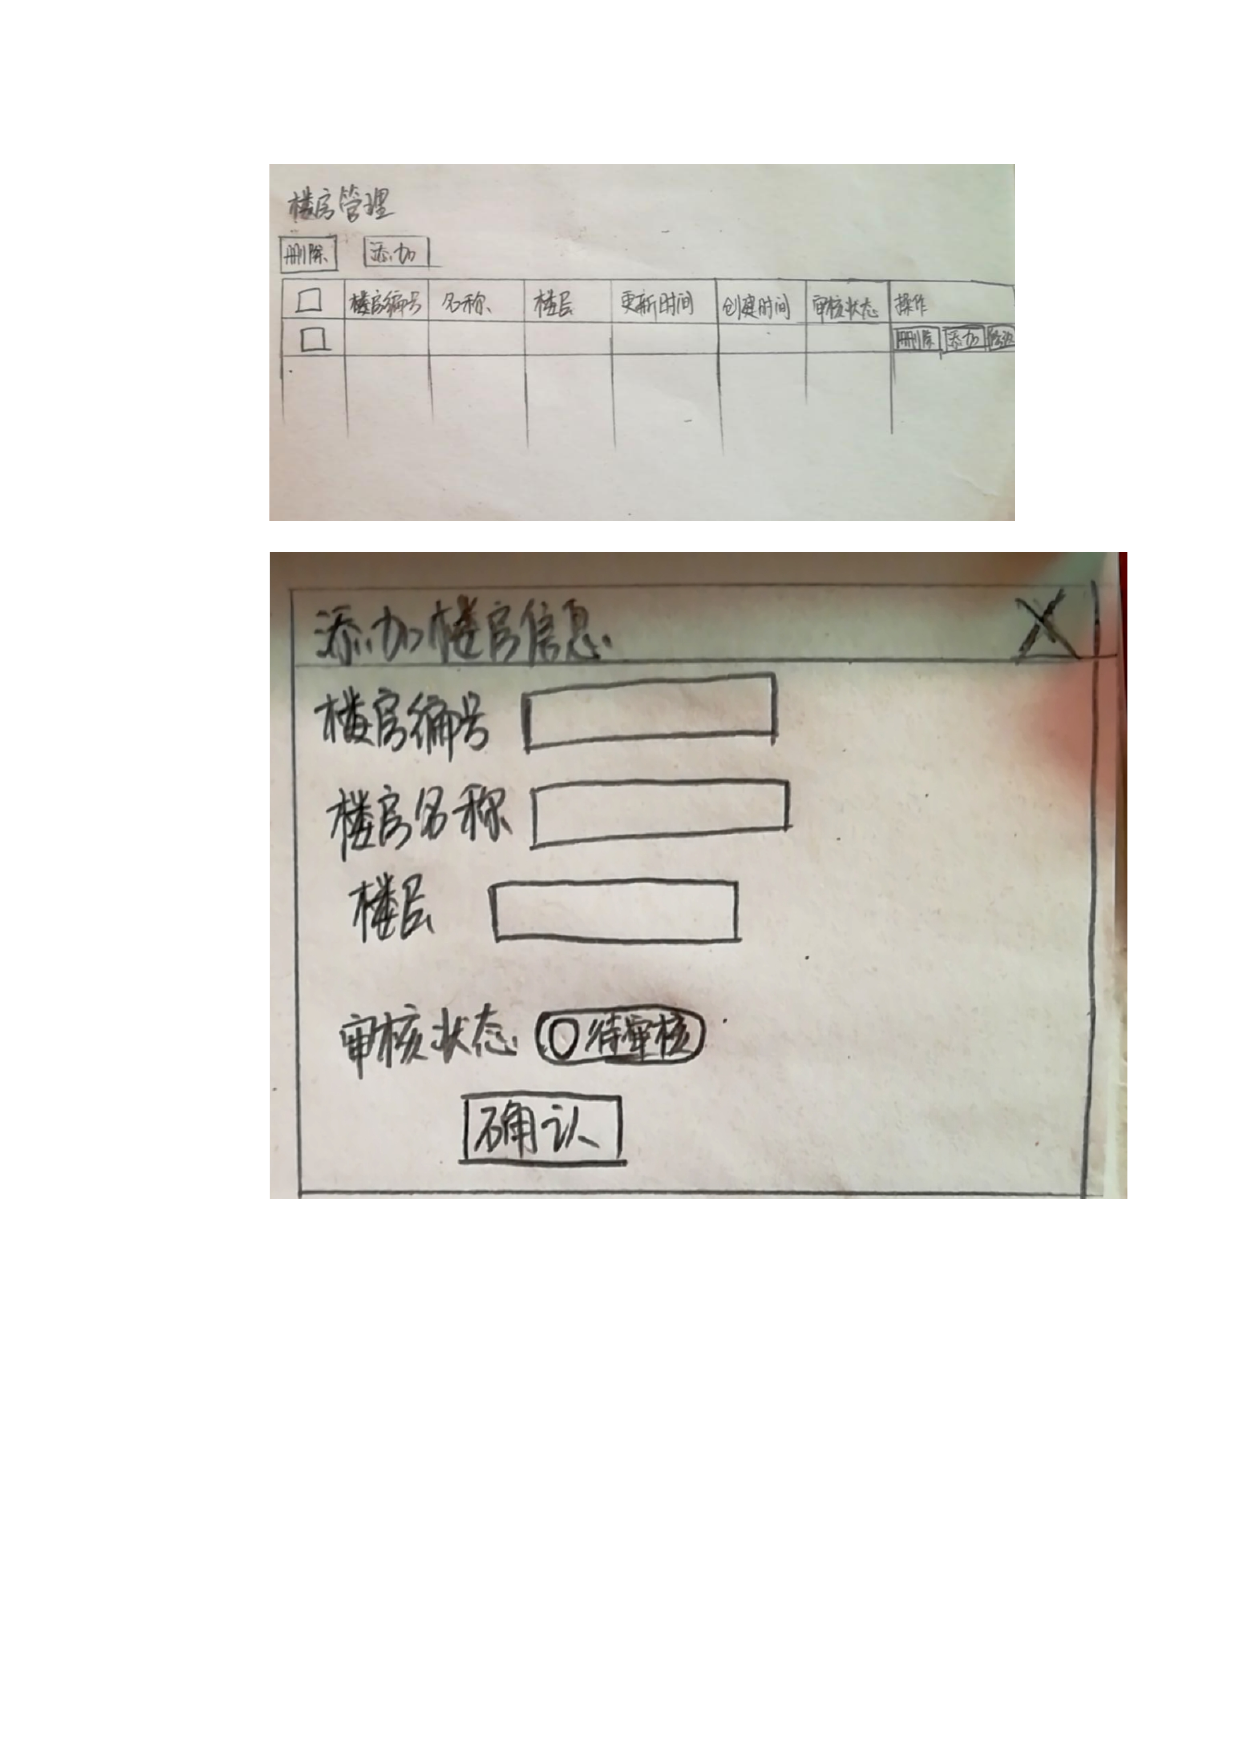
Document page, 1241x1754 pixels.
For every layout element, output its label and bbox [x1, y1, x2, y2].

picture [269, 164, 1014, 521]
picture [269, 552, 1128, 1199]
